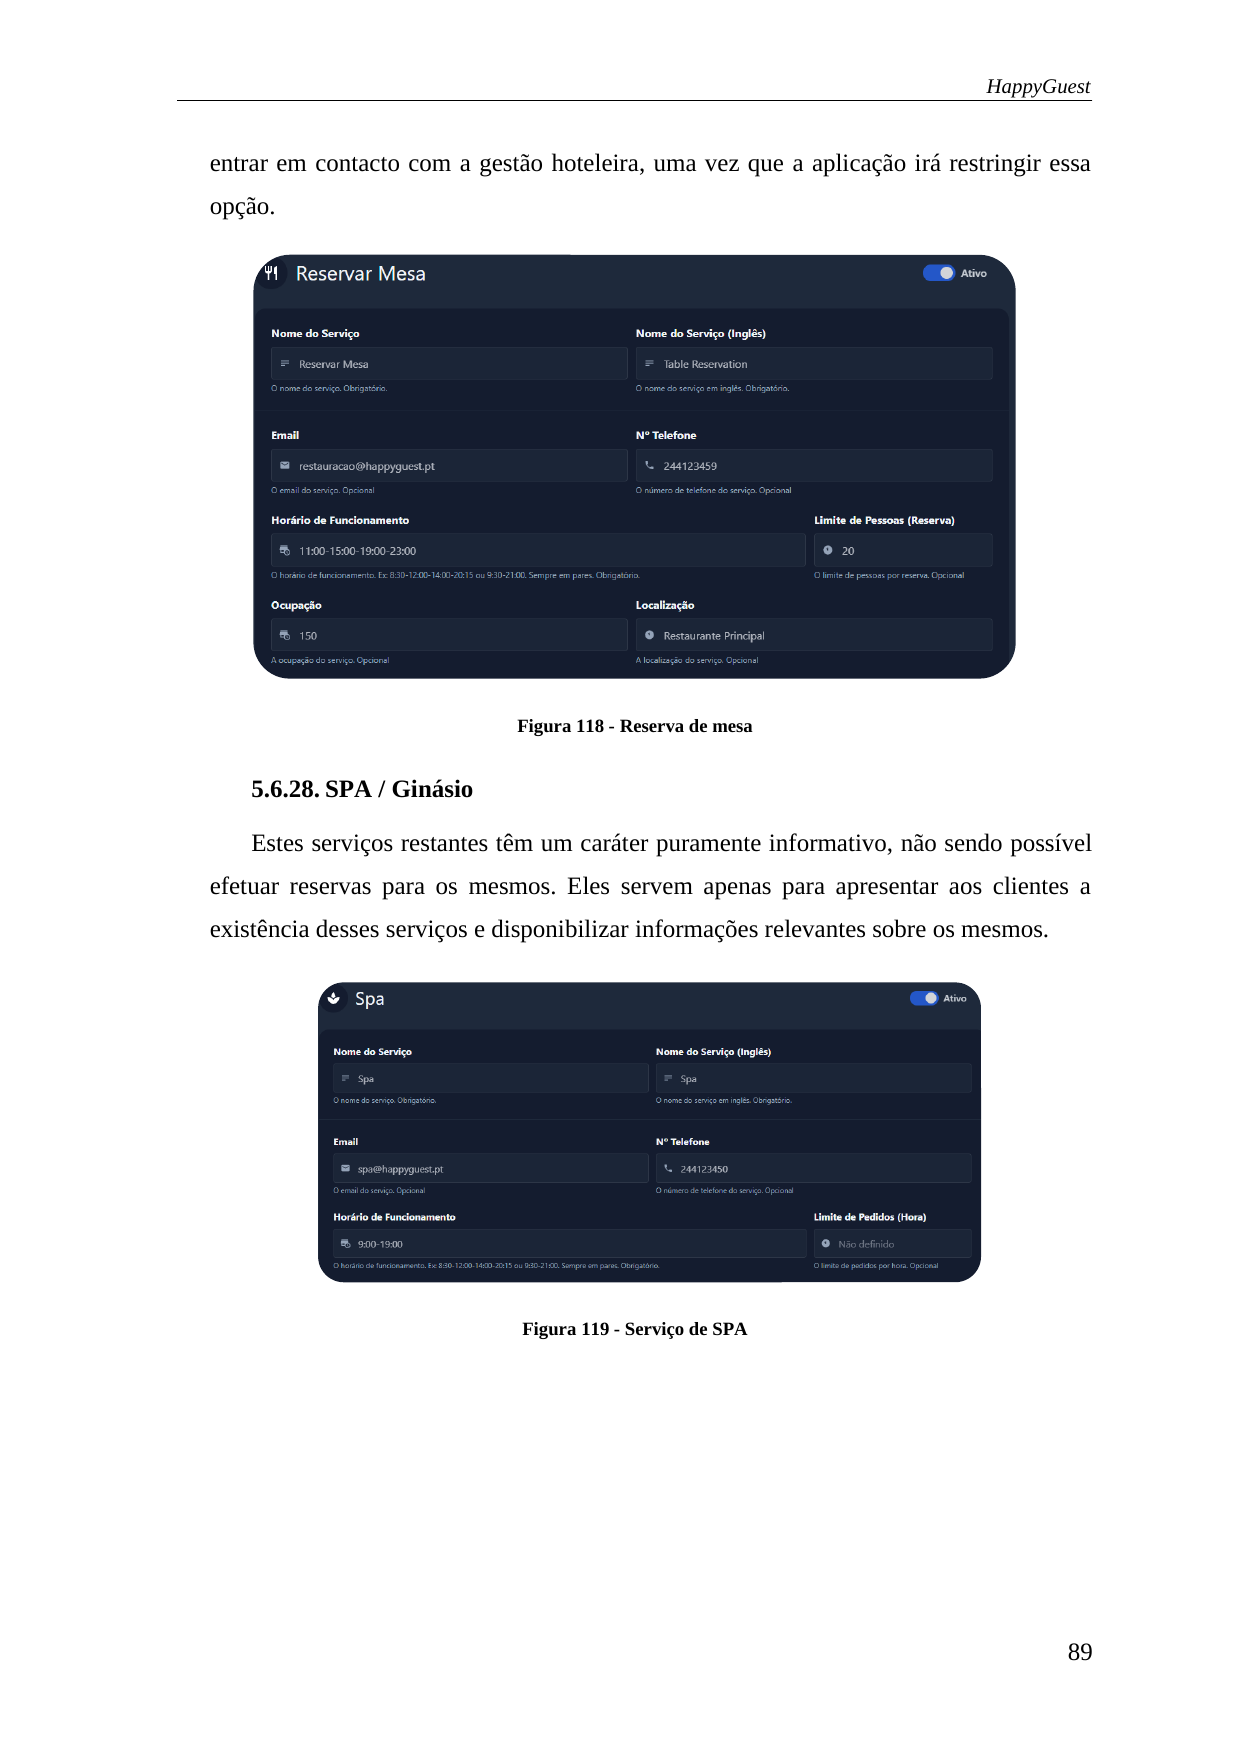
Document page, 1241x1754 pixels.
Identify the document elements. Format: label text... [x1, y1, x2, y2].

picture [253, 254, 1016, 679]
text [209, 148, 1092, 219]
picture [318, 982, 982, 1283]
subtitle SPA / Ginásio [251, 774, 1092, 803]
text Estes serviços restantes têm um caráter puramente informativo, não sendo possível efetuar reservas para os mesmos. Eles servem apenas para apresentar aos clientes a existência desses serviços e disponibilizar informações relevantes sobre os mesmos. [209, 828, 1092, 943]
